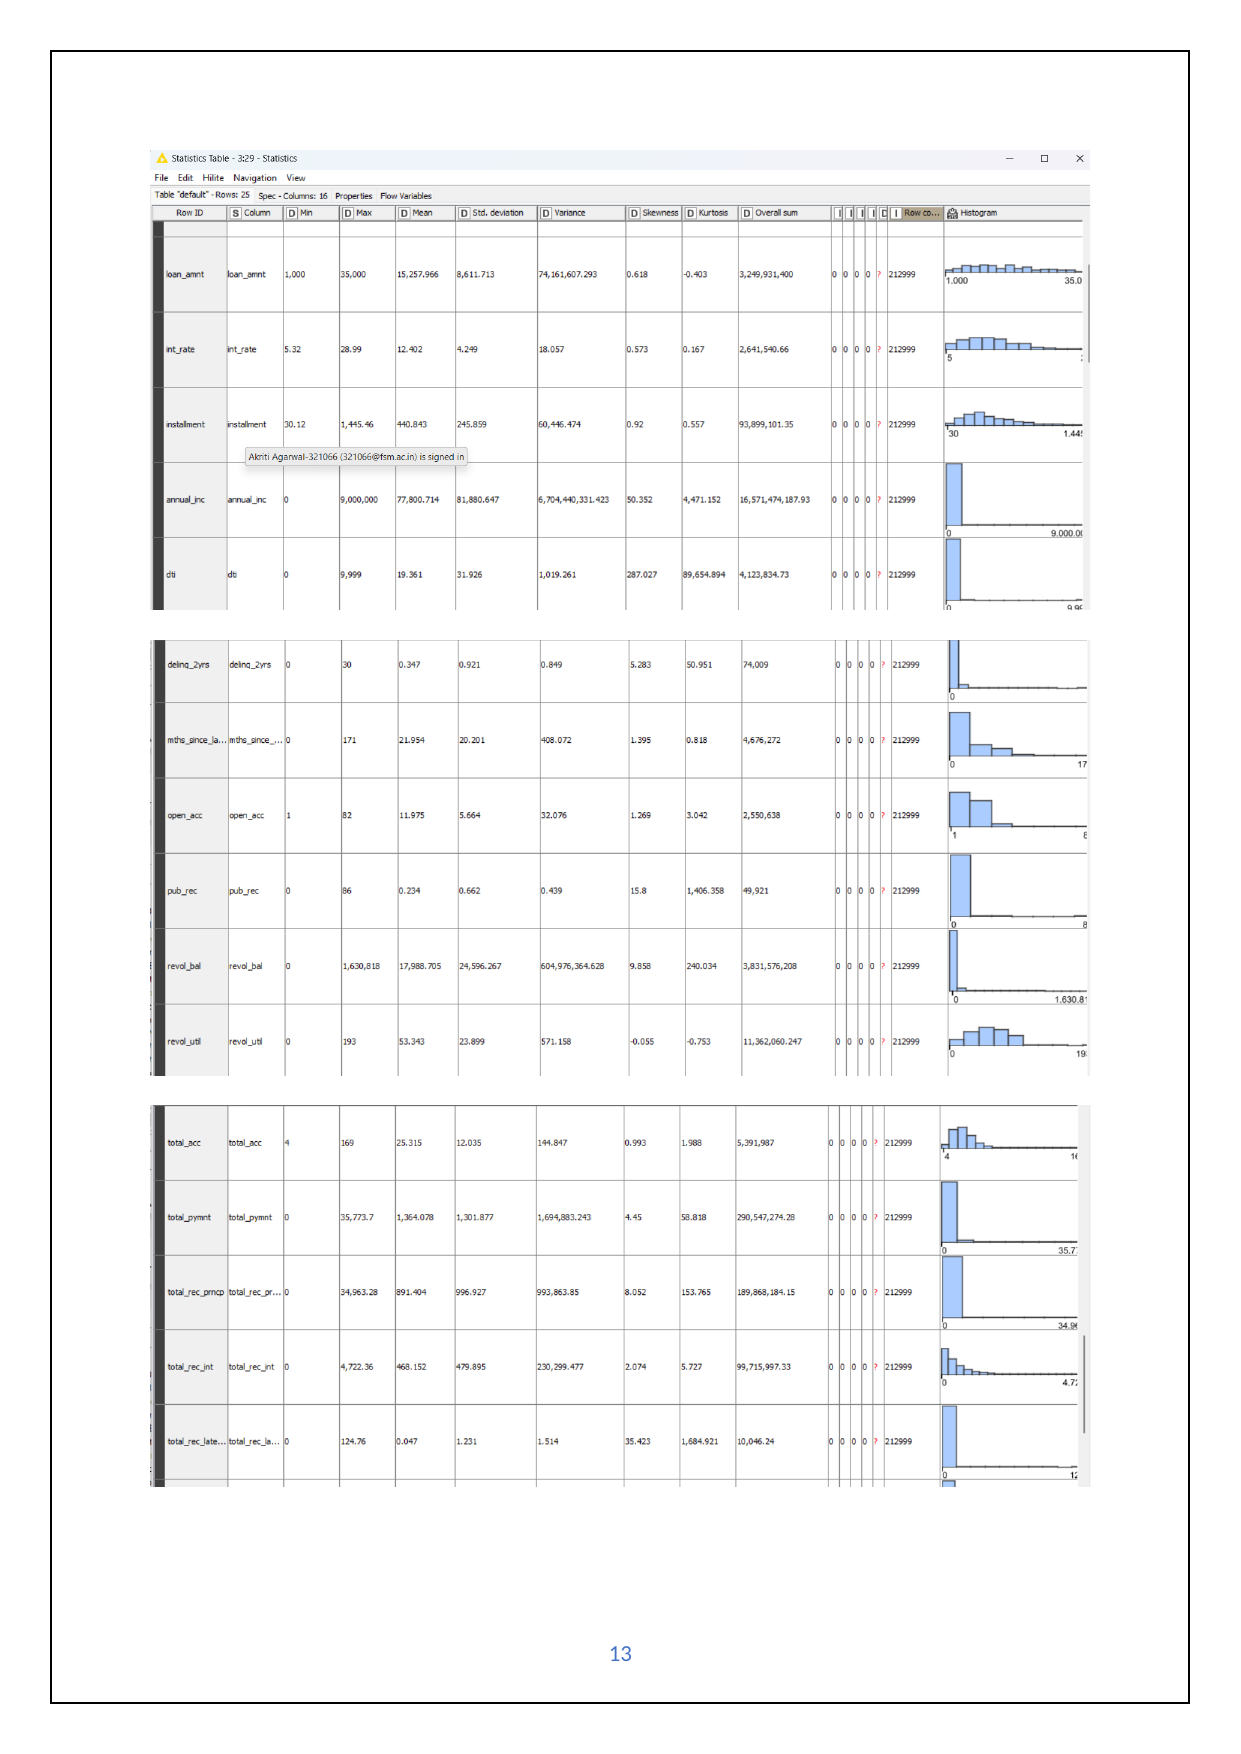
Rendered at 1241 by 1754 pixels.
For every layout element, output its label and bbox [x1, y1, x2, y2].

picture [150, 1105, 1091, 1487]
picture [150, 150, 1091, 610]
picture [150, 640, 1091, 1076]
